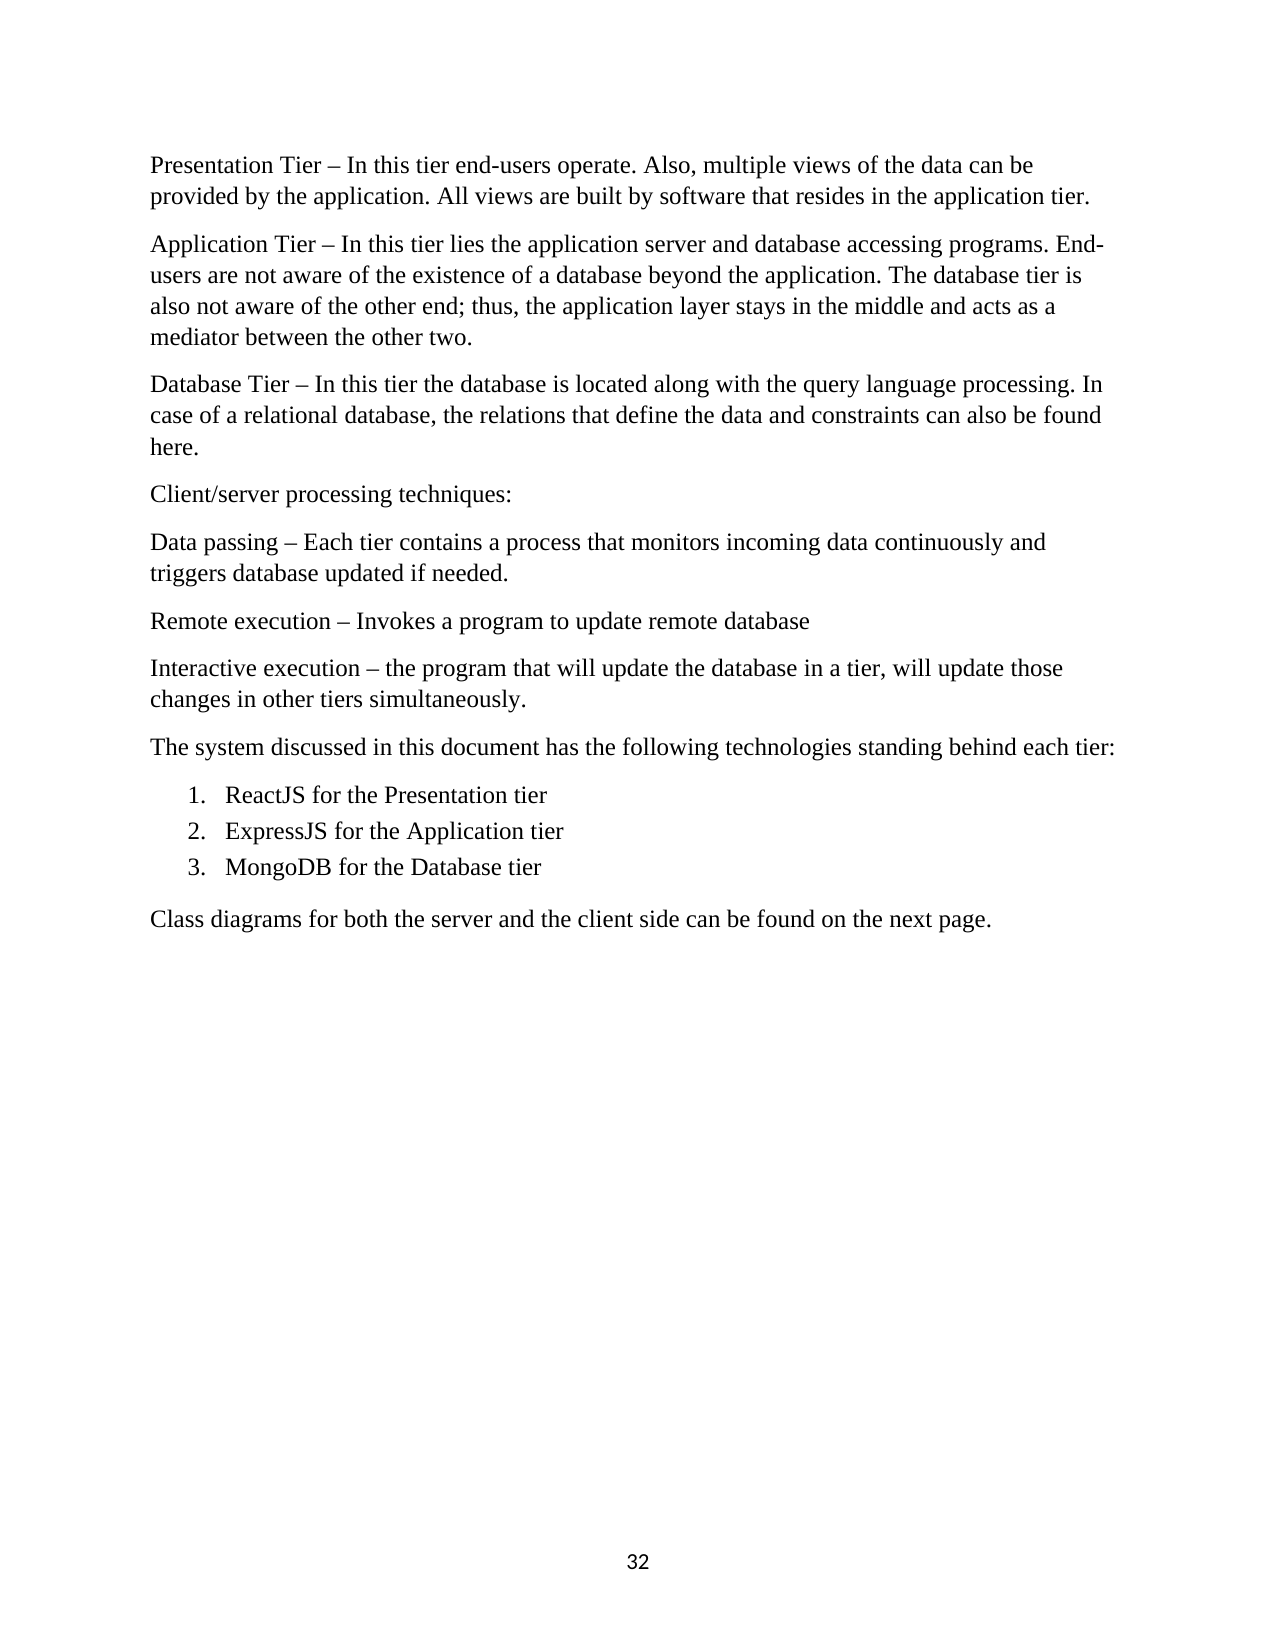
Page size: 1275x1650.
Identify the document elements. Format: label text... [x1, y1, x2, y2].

text Application Tier – In this tier lies the application server and database accessing programs. End-users are not aware of the existence of a database beyond the application. The database tier is also not aware of the other end; thus, the application layer stays in the middle and acts as a mediator between the other two. [150, 229, 1125, 351]
text Presentation Tier – In this tier end-users operate. Also, multiple views of the data can be provided by the application. All views are built by software that resides in the application tier. [150, 150, 1125, 210]
text Database Tier – In this tier the database is located along with the query language processing. In case of a relational database, the relations that define the data and constraints can also be found here. [150, 369, 1125, 460]
text Class diagrams for both the server and the client side can be found on the next page. [150, 904, 1125, 933]
text Remote execution – Invokes a program to update remote database [150, 606, 1125, 634]
list ReactJS for the Presentation tier [187, 780, 1125, 809]
text Client/server processing techniques: [150, 479, 1125, 508]
list ExpressJS for the Application tier [187, 816, 1125, 845]
text The system discussed in this document has the following technologies standing behind each tier: [150, 732, 1125, 761]
text Interactive execution – the program that will update the database in a tier, will update those changes in other tiers simultaneously. [150, 653, 1125, 713]
list MongoDB for the Database tier [187, 852, 1125, 881]
text Data passing – Each tier contains a process that monitors incoming data continuously and triggers database updated if needed. [150, 527, 1125, 587]
